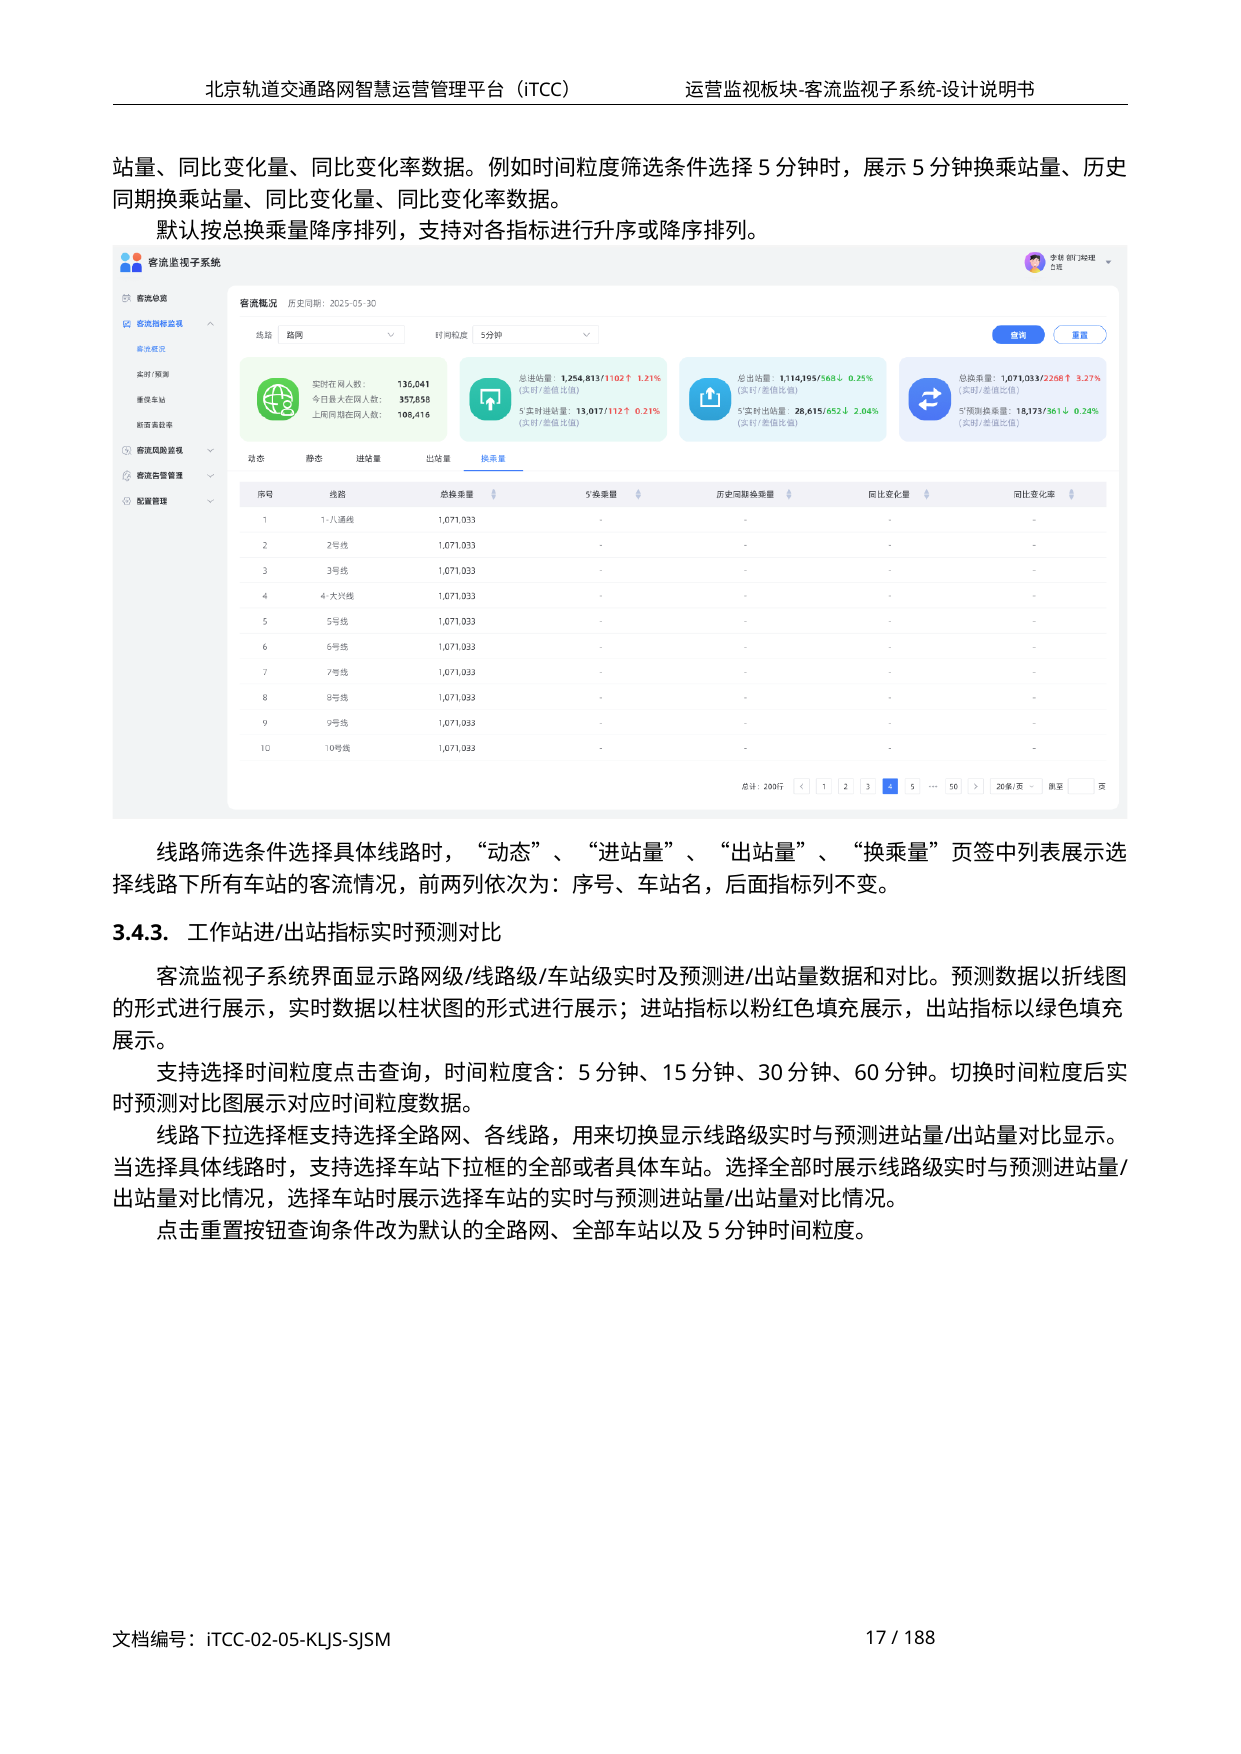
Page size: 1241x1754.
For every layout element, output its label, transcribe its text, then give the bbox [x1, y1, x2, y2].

text 默认按总换乘量降序排列，支持对各指标进行升序或降序排列。 [112, 213, 1128, 245]
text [112, 150, 1128, 213]
text 线路下拉选择框支持选择全路网、各线路，用来切换显示线路级实时与预测进站量/出站量对比显示。当选择具体线路时，支持选择车站下拉框的全部或者具体车站。选择全部时展示线路级实时与预测进站量/出站量对比情况，选择车站时展示选择车站的实时与预测进站量/出站量对比情况。 [112, 1118, 1128, 1213]
text 点击重置按钮查询条件改为默认的全路网、全部车站以及5分钟时间粒度。 [112, 1213, 1128, 1245]
text 客流监视子系统界面显示路网级/线路级/车站级实时及预测进/出站量数据和对比。预测数据以折线图的形式进行展示，实时数据以柱状图的形式进行展示；进站指标以粉红色填充展示，出站指标以绿色填充展示。 [112, 959, 1128, 1054]
list 工作站进/出站指标实时预测对比 [112, 915, 1128, 947]
text 支持选择时间粒度点击查询，时间粒度含：5分钟、15分钟、30分钟、60分钟。切换时间粒度后实时预测对比图展示对应时间粒度数据。 [112, 1054, 1128, 1118]
text 线路筛选条件选择具体线路时，“动态”、“进站量”、“出站量”、“换乘量”页签中列表展示选择线路下所有车站的客流情况，前两列依次为：序号、车站名，后面指标列不变。 [112, 835, 1128, 898]
picture [112, 245, 1128, 819]
